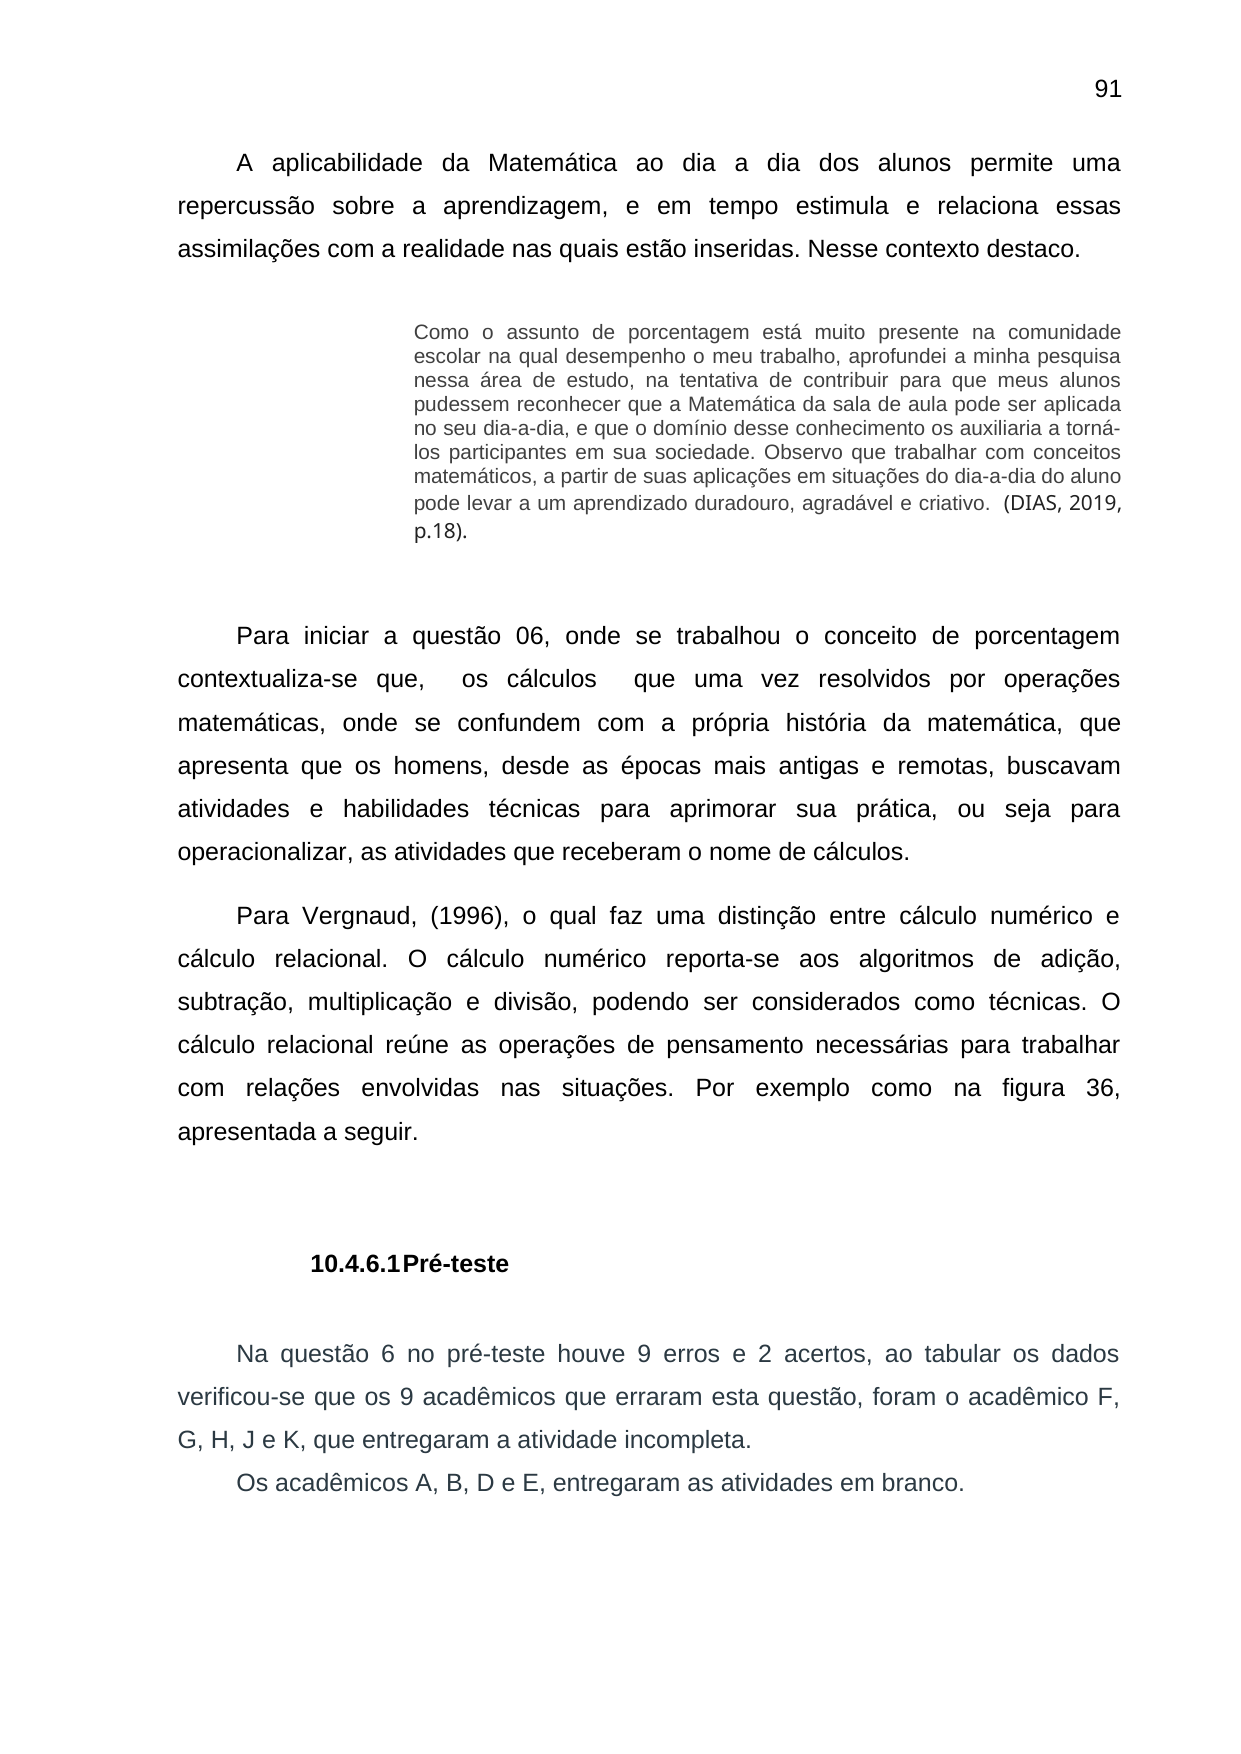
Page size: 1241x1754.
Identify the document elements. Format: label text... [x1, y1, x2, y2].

text Como o assunto de porcentagem está muito presente na comunidade escolar na qual desempenho o meu trabalho, aprofundei a minha pesquisa nessa área de estudo, na tentativa de contribuir para que meus alunos pudessem reconhecer que a Matemática da sala de aula pode ser aplicada no seu dia-a-dia, e que o domínio desse conhecimento os auxiliaria a torná-los participantes em sua sociedade. Observo que trabalhar com conceitos matemáticos, a partir de suas aplicações em situações do dia-a-dia do aluno pode levar a um aprendizado duradouro, agradável e criativo. (DIAS, 2019, p.18). [413, 320, 1122, 545]
text Na questão 6 no pré-teste houve 9 erros e 2 acertos, ao tabular os dados verificou-se que os 9 acadêmicos que erraram esta questão, foram o acadêmico F, G, H, J e K, que entregaram a atividade incompleta. [177, 1339, 1122, 1454]
text Para Vergnaud, (1996), o qual faz uma distinção entre cálculo numérico e cálculo relacional. O cálculo numérico reporta-se aos algoritmos de adição, subtração, multiplicação e divisão, podendo ser considerados como técnicas. O cálculo relacional reúne as operações de pensamento necessárias para trabalhar com relações envolvidas nas situações. Por exemplo como na figura 36, apresentada a seguir. [177, 901, 1122, 1145]
text Os acadêmicos A, B, D e E, entregaram as atividades em branco. [177, 1468, 1122, 1497]
text A aplicabilidade da Matemática ao dia a dia dos alunos permite uma repercussão sobre a aprendizagem, e em tempo estimula e relaciona essas assimilações com a realidade nas quais estão inseridas. Nesse contexto destaco. [177, 148, 1122, 263]
subtitle Pré-teste [251, 1248, 1122, 1277]
text Para iniciar a questão 06, onde se trabalhou o conceito de porcentagem contextualiza-se que, os cálculos que uma vez resolvidos por operações matemáticas, onde se confundem com a própria história da matemática, que apresenta que os homens, desde as épocas mais antigas e remotas, buscavam atividades e habilidades técnicas para aprimorar sua prática, ou seja para operacionalizar, as atividades que receberam o nome de cálculos. [177, 621, 1122, 866]
